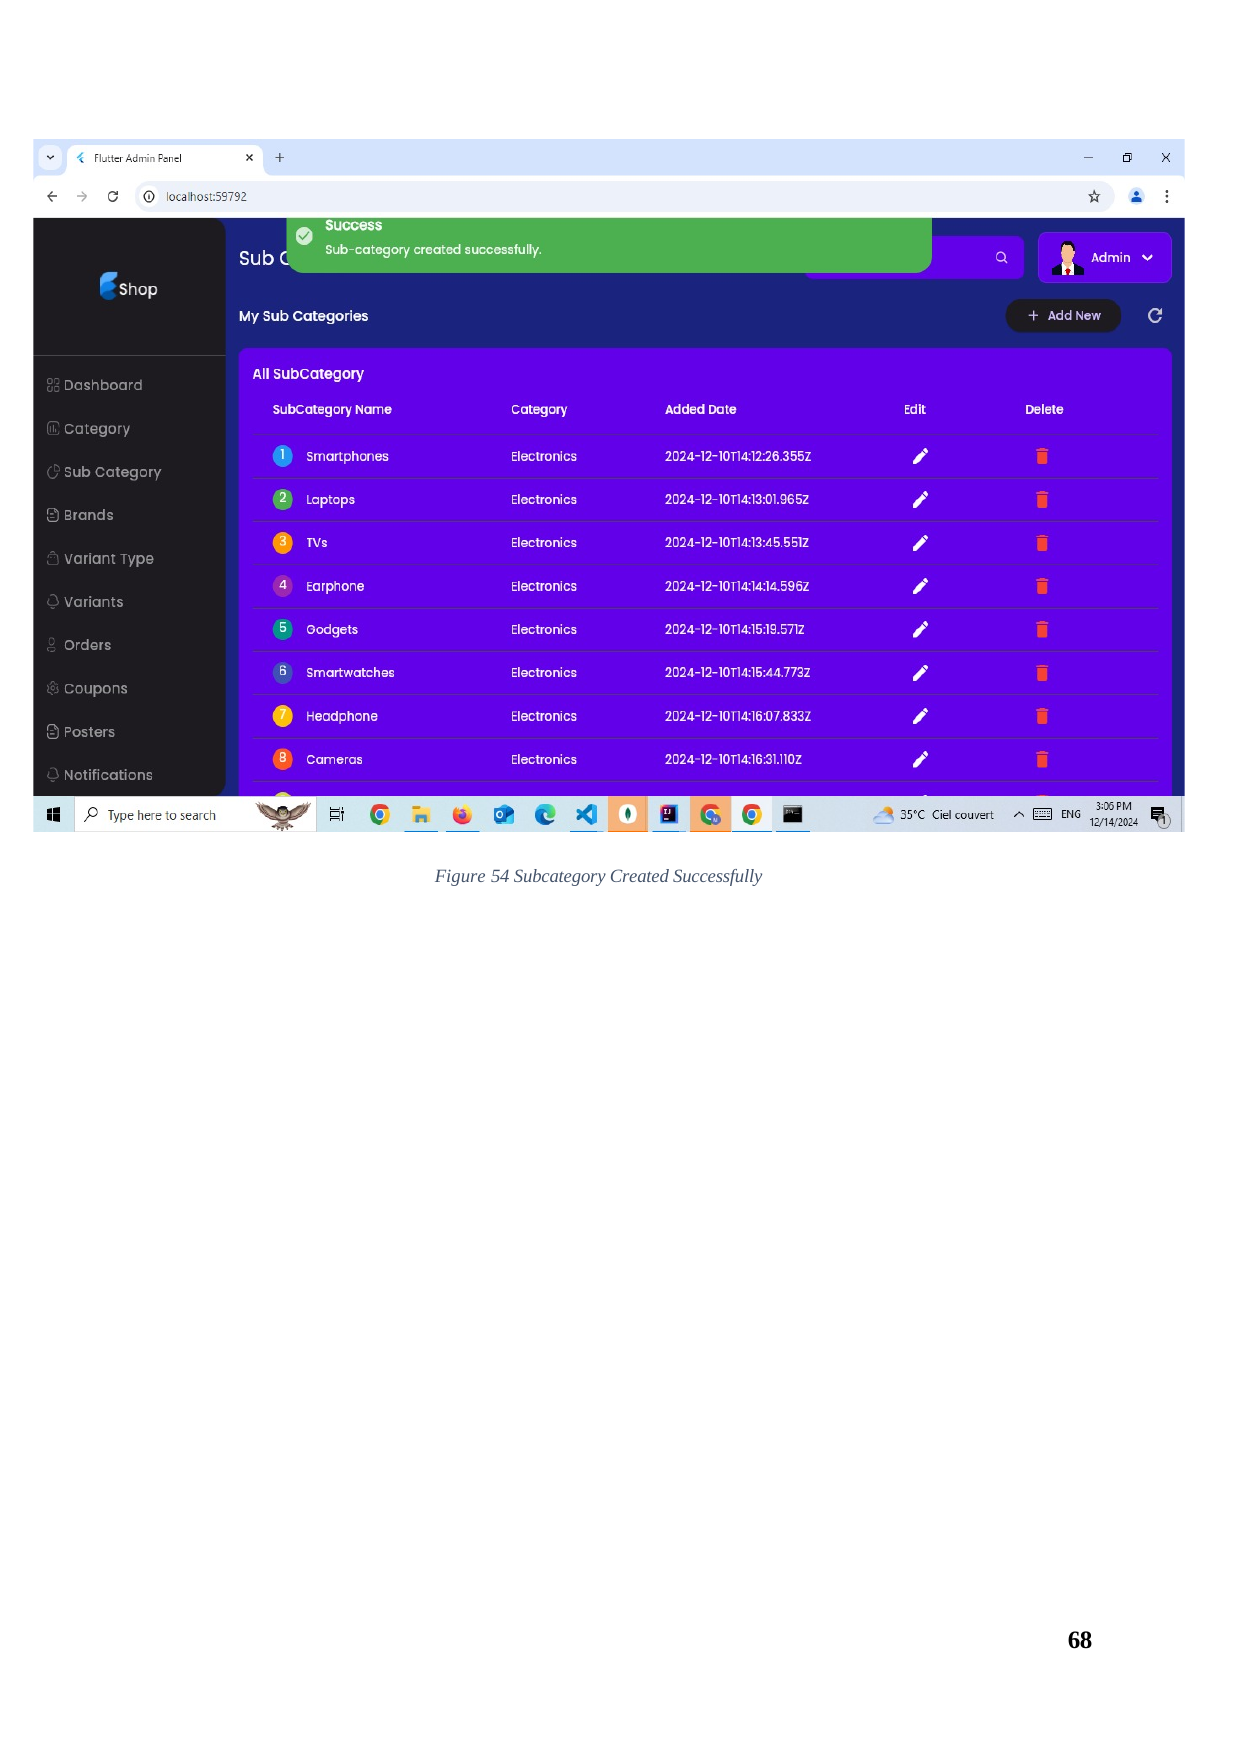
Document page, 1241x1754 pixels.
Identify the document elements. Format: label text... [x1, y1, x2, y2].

picture [33, 139, 1185, 832]
subtitle Figure 54 Subcategory Created Successfully [4, 865, 1234, 886]
